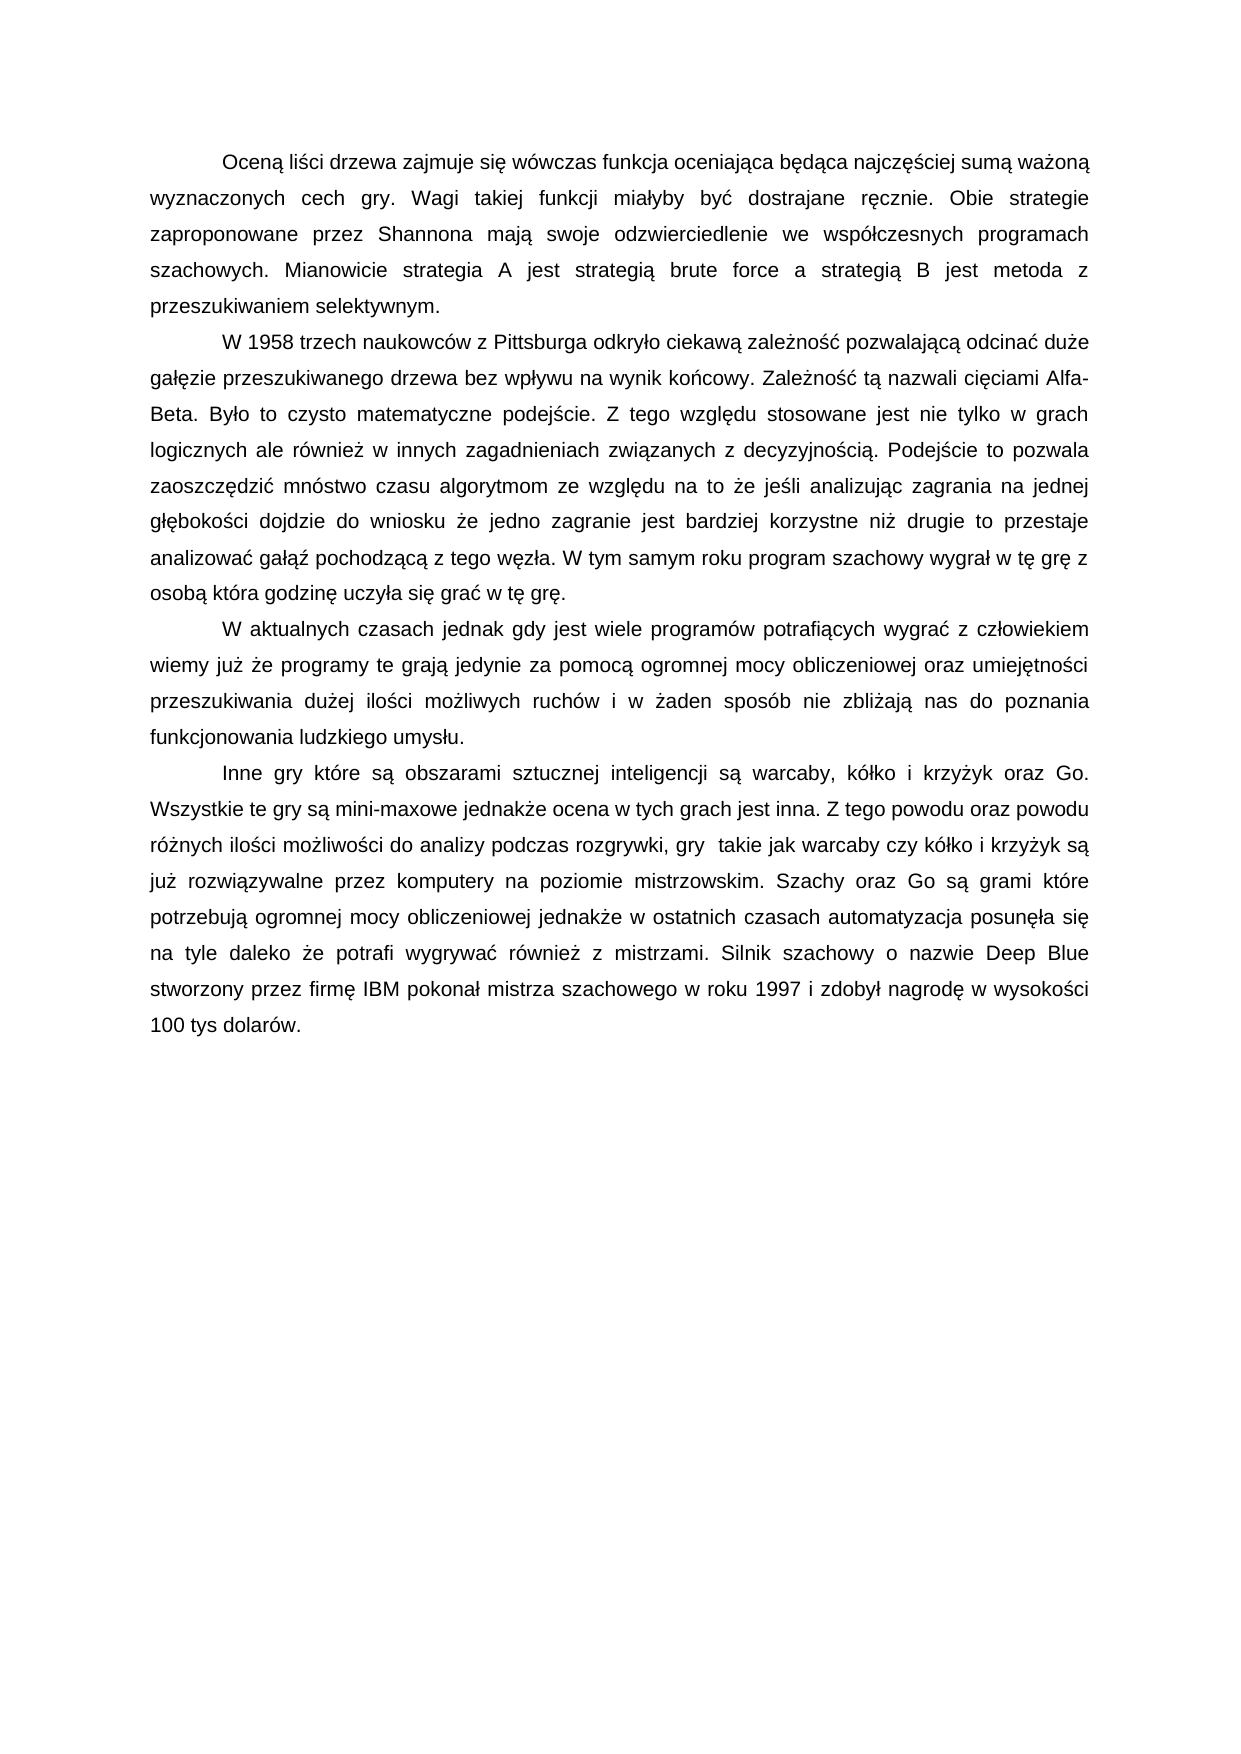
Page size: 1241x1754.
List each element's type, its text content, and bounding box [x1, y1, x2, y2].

text W 1958 trzech naukowców z Pittsburga odkryło ciekawą zależność pozwalającą odcinać duże gałęzie przeszukiwanego drzewa bez wpływu na wynik końcowy. Zależność tą nazwali cięciami Alfa-Beta. Było to czysto matematyczne podejście. Z tego względu stosowane jest nie tylko w grach logicznych ale również w innych zagadnieniach związanych z decyzyjnością. Podejście to pozwala zaoszczędzić mnóstwo czasu algorytmom ze względu na to że jeśli analizując zagrania na jednej głębokości dojdzie do wniosku że jedno zagranie jest bardziej korzystne niż drugie to przestaje analizować gałąź pochodzącą z tego węzła. W tym samym roku program szachowy wygrał w tę grę z osobą która godzinę uczyła się grać w tę grę. [150, 330, 1090, 605]
text Oceną liści drzewa zajmuje się wówczas funkcja oceniająca będąca najczęściej sumą ważoną wyznaczonych cech gry. Wagi takiej funkcji miałyby być dostrajane ręcznie. Obie strategie zaproponowane przez Shannona mają swoje odzwierciedlenie we współczesnych programach szachowych. Mianowicie strategia A jest strategią brute force a strategią B jest metoda z przeszukiwaniem selektywnym. [150, 150, 1090, 318]
text Inne gry które są obszarami sztucznej inteligencji są warcaby, kółko i krzyżyk oraz Go. Wszystkie te gry są mini-maxowe jednakże ocena w tych grach jest inna. Z tego powodu oraz powodu różnych ilości możliwości do analizy podczas rozgrywki, gry takie jak warcaby czy kółko i krzyżyk są już rozwiązywalne przez komputery na poziomie mistrzowskim. Szachy oraz Go są grami które potrzebują ogromnej mocy obliczeniowej jednakże w ostatnich czasach automatyzacja posunęła się na tyle daleko że potrafi wygrywać również z mistrzami. Silnik szachowy o nazwie Deep Blue stworzony przez firmę IBM pokonał mistrza szachowego w roku 1997 i zdobył nagrodę w wysokości 100 tys dolarów. [150, 761, 1090, 1036]
text W aktualnych czasach jednak gdy jest wiele programów potrafiących wygrać z człowiekiem wiemy już że programy te grają jedynie za pomocą ogromnej mocy obliczeniowej oraz umiejętności przeszukiwania dużej ilości możliwych ruchów i w żaden sposób nie zbliżają nas do poznania funkcjonowania ludzkiego umysłu. [150, 617, 1090, 749]
